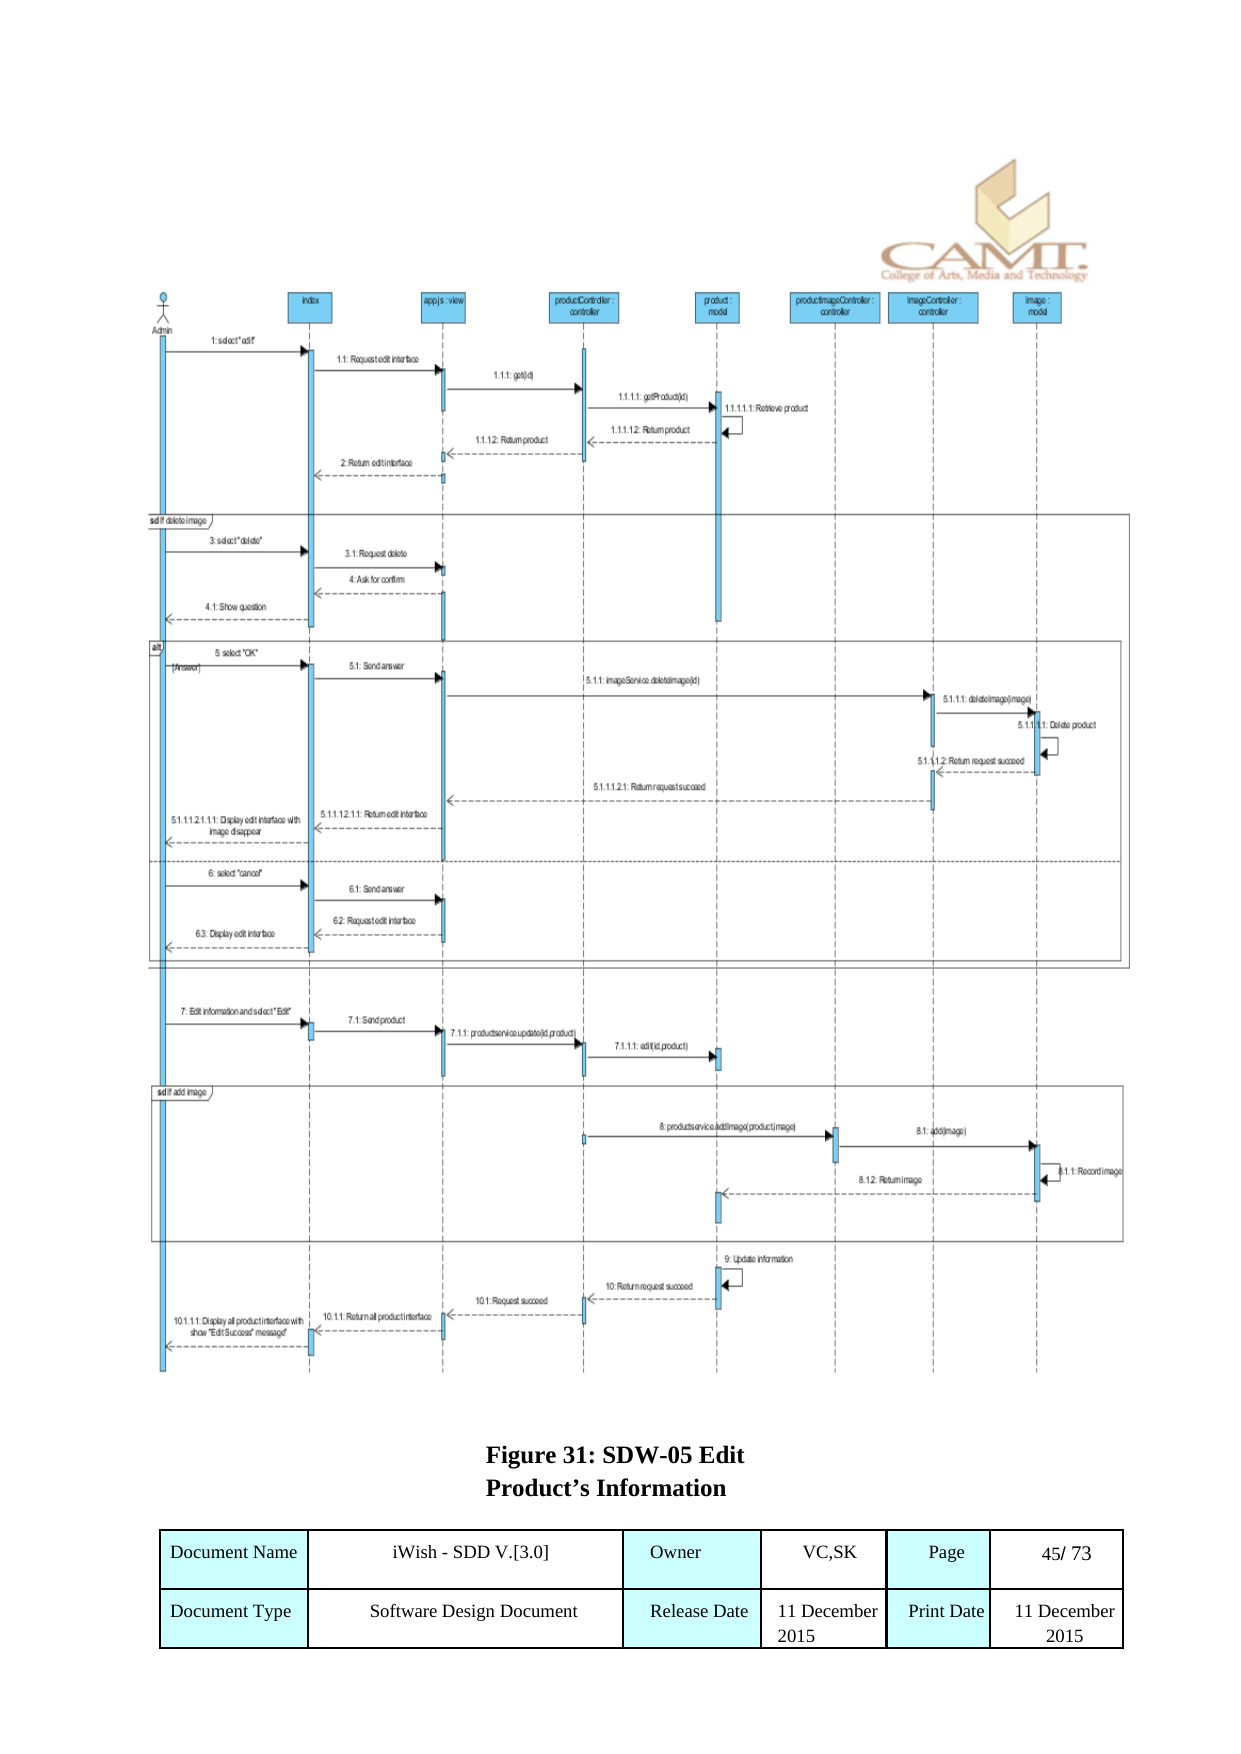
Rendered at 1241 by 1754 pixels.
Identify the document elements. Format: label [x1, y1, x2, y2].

picture [148, 288, 1146, 1398]
picture [869, 150, 1094, 285]
